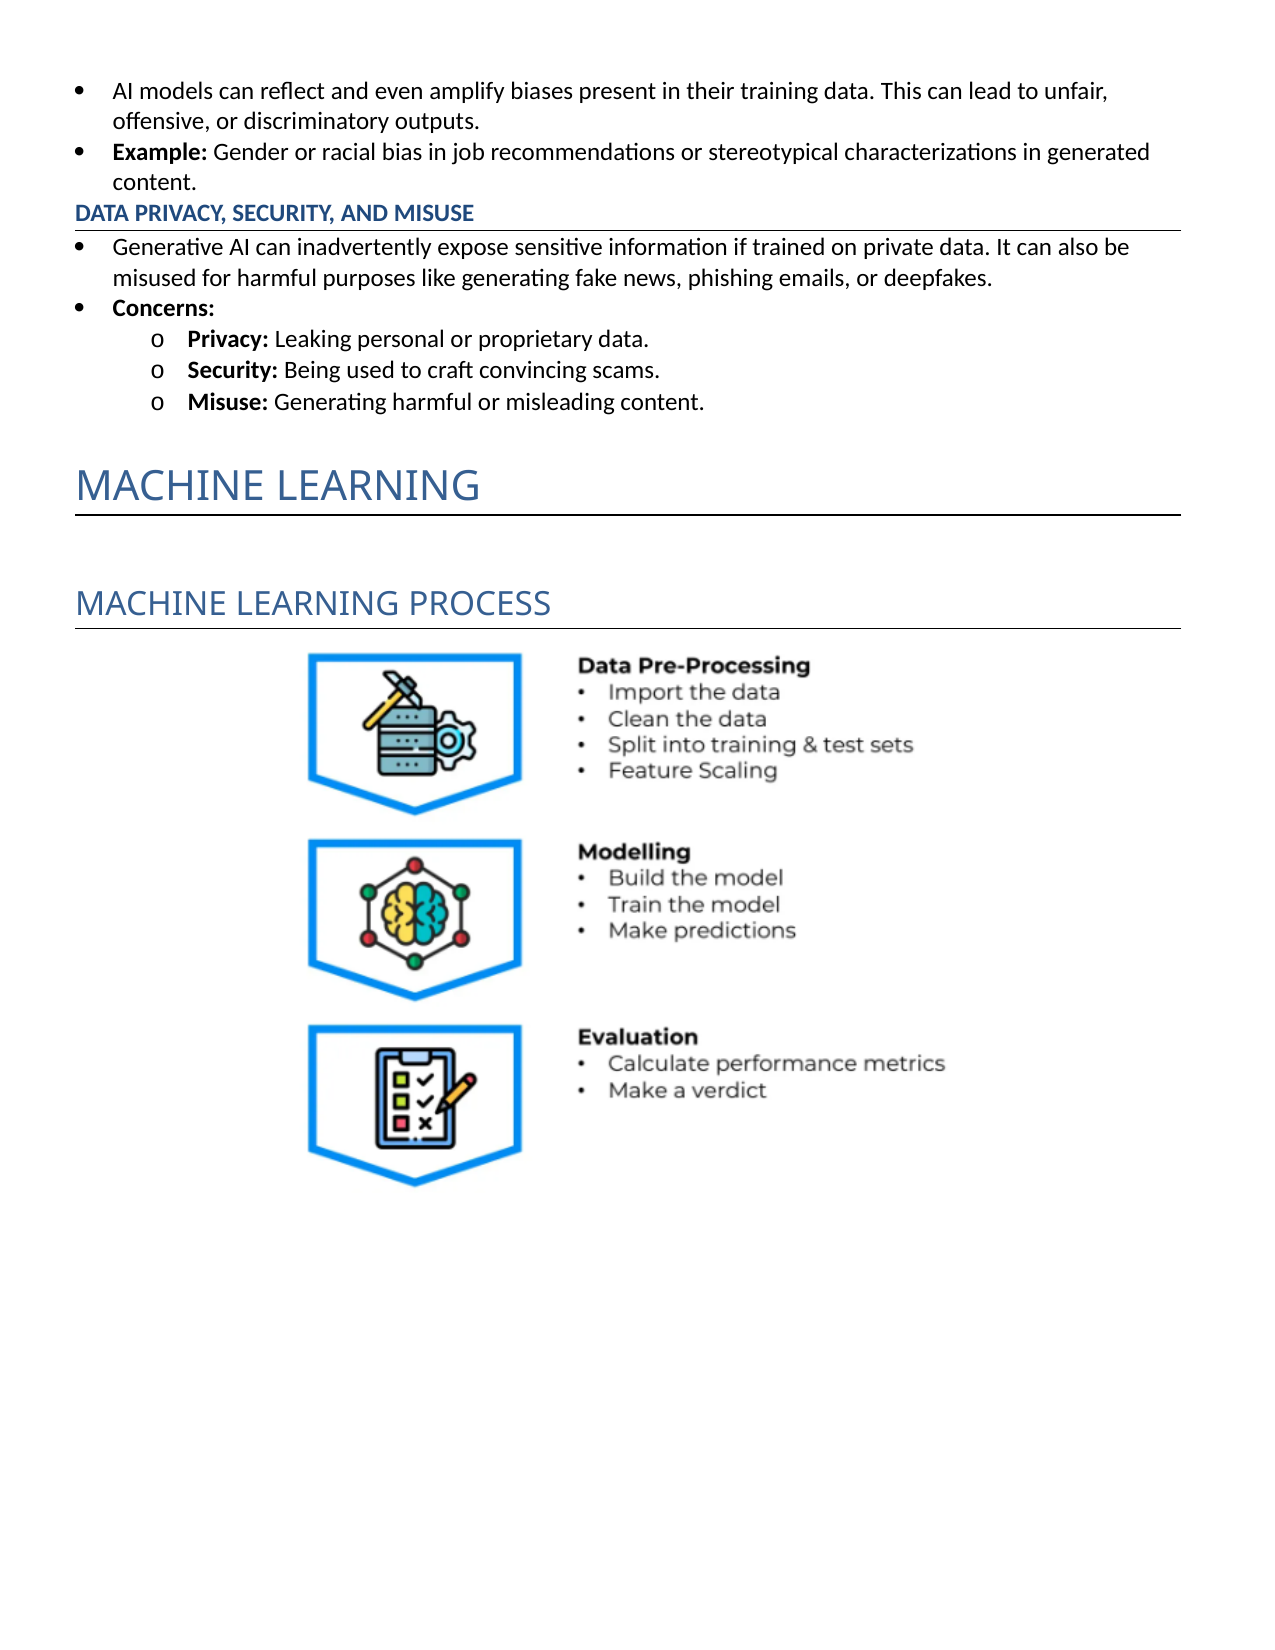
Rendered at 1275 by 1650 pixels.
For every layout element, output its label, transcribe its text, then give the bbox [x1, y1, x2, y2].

picture [294, 644, 962, 1193]
list Example: Gender or racial bias in job recommendations or stereotypical characterizations in generated content. [75, 136, 1181, 197]
list Generative AI can inadvertently expose sensitive information if trained on private data. It can also be misused for harmful purposes like generating fake news, phishing emails, or deepfakes. [75, 231, 1181, 292]
list AI models can reflect and even amplify biases present in their training data. This can lead to unfair, offensive, or discriminatory outputs. [75, 75, 1181, 136]
list Concerns: [75, 292, 1181, 323]
list Misuse: Generating harmful or misleading content. [150, 386, 1181, 418]
text DATA PRIVACY, SECURITY, AND MISUSE [75, 197, 1181, 230]
subtitle MACHINE LEARNING [75, 456, 1181, 514]
list Security: Being used to craft convincing scams. [150, 354, 1181, 386]
list Privacy: Leaking personal or proprietary data. [150, 323, 1181, 354]
subtitle MACHINE LEARNING PROCESS [75, 580, 1181, 628]
